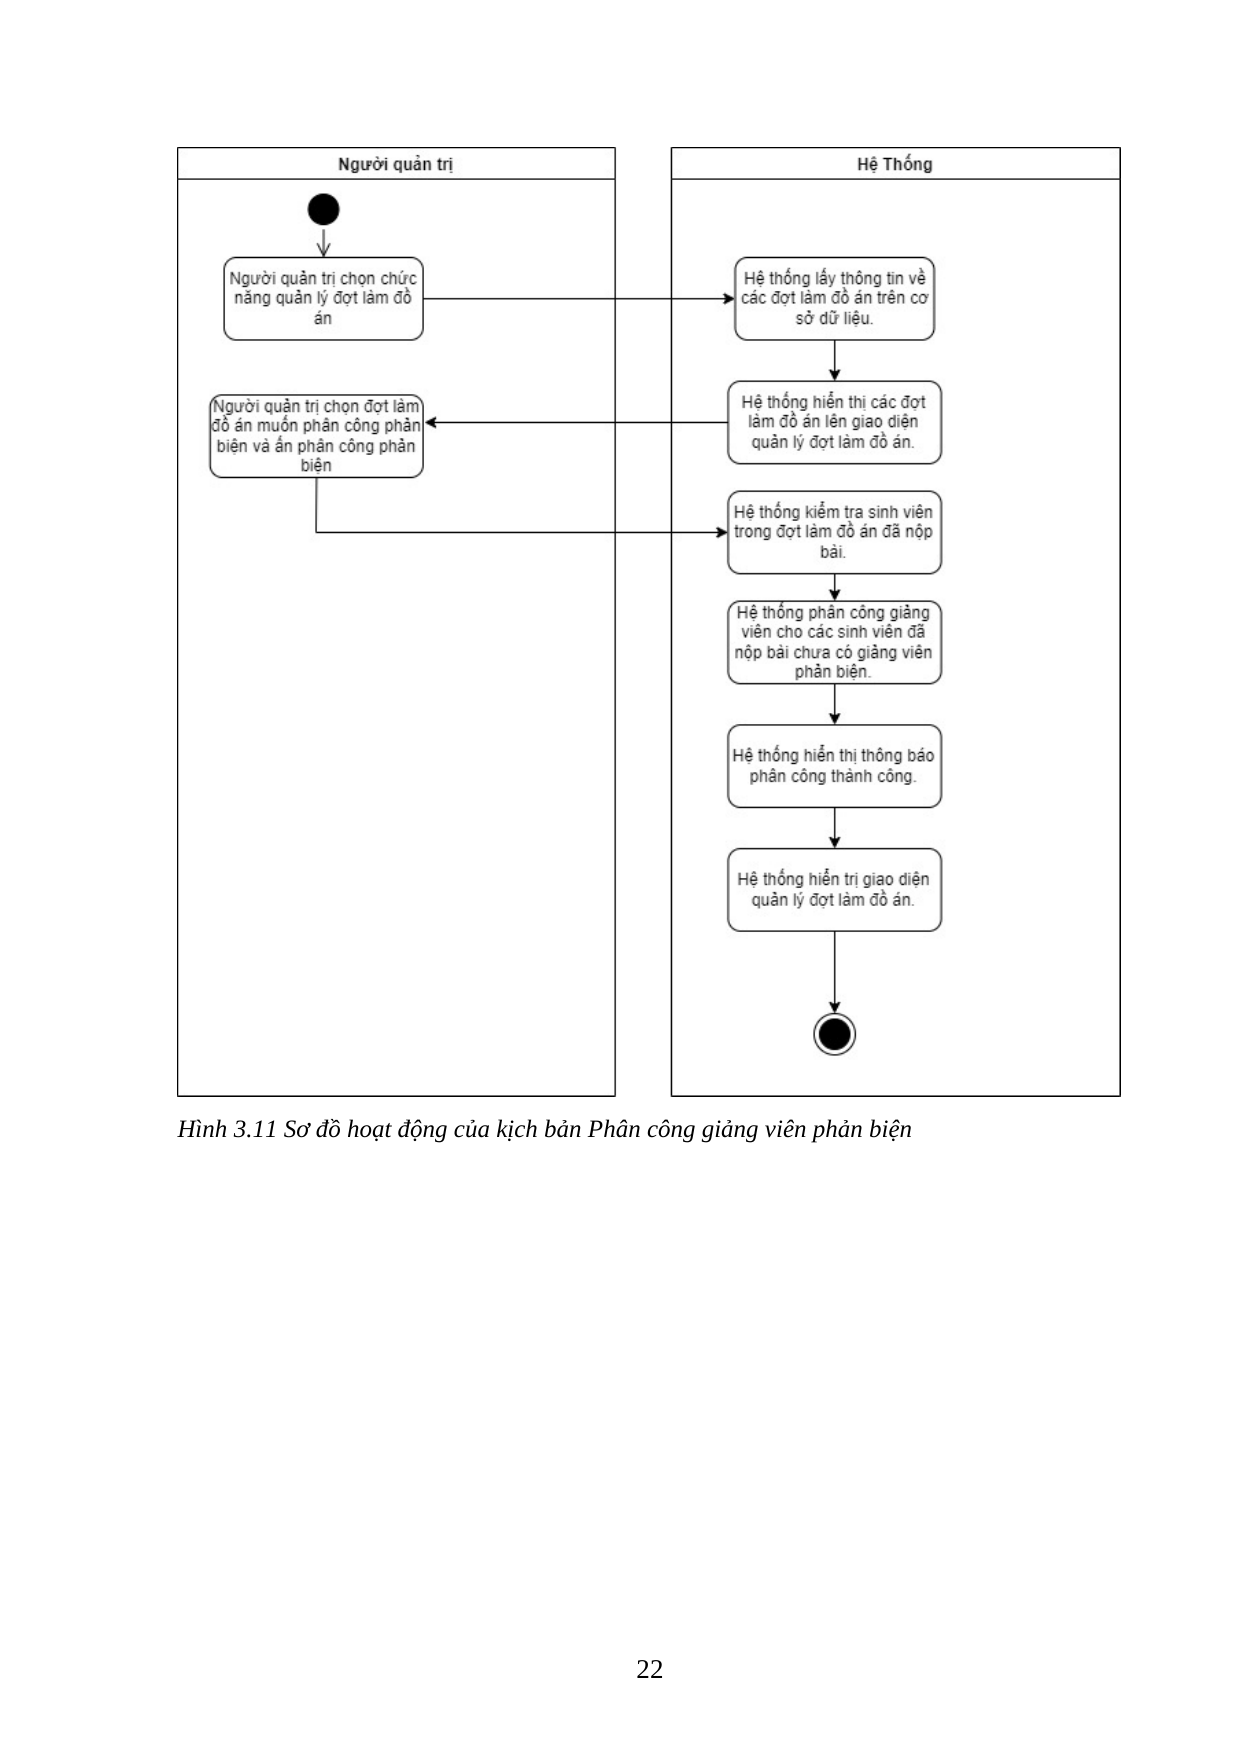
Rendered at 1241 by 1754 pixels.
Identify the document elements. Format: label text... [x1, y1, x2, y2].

picture [177, 147, 1121, 1097]
